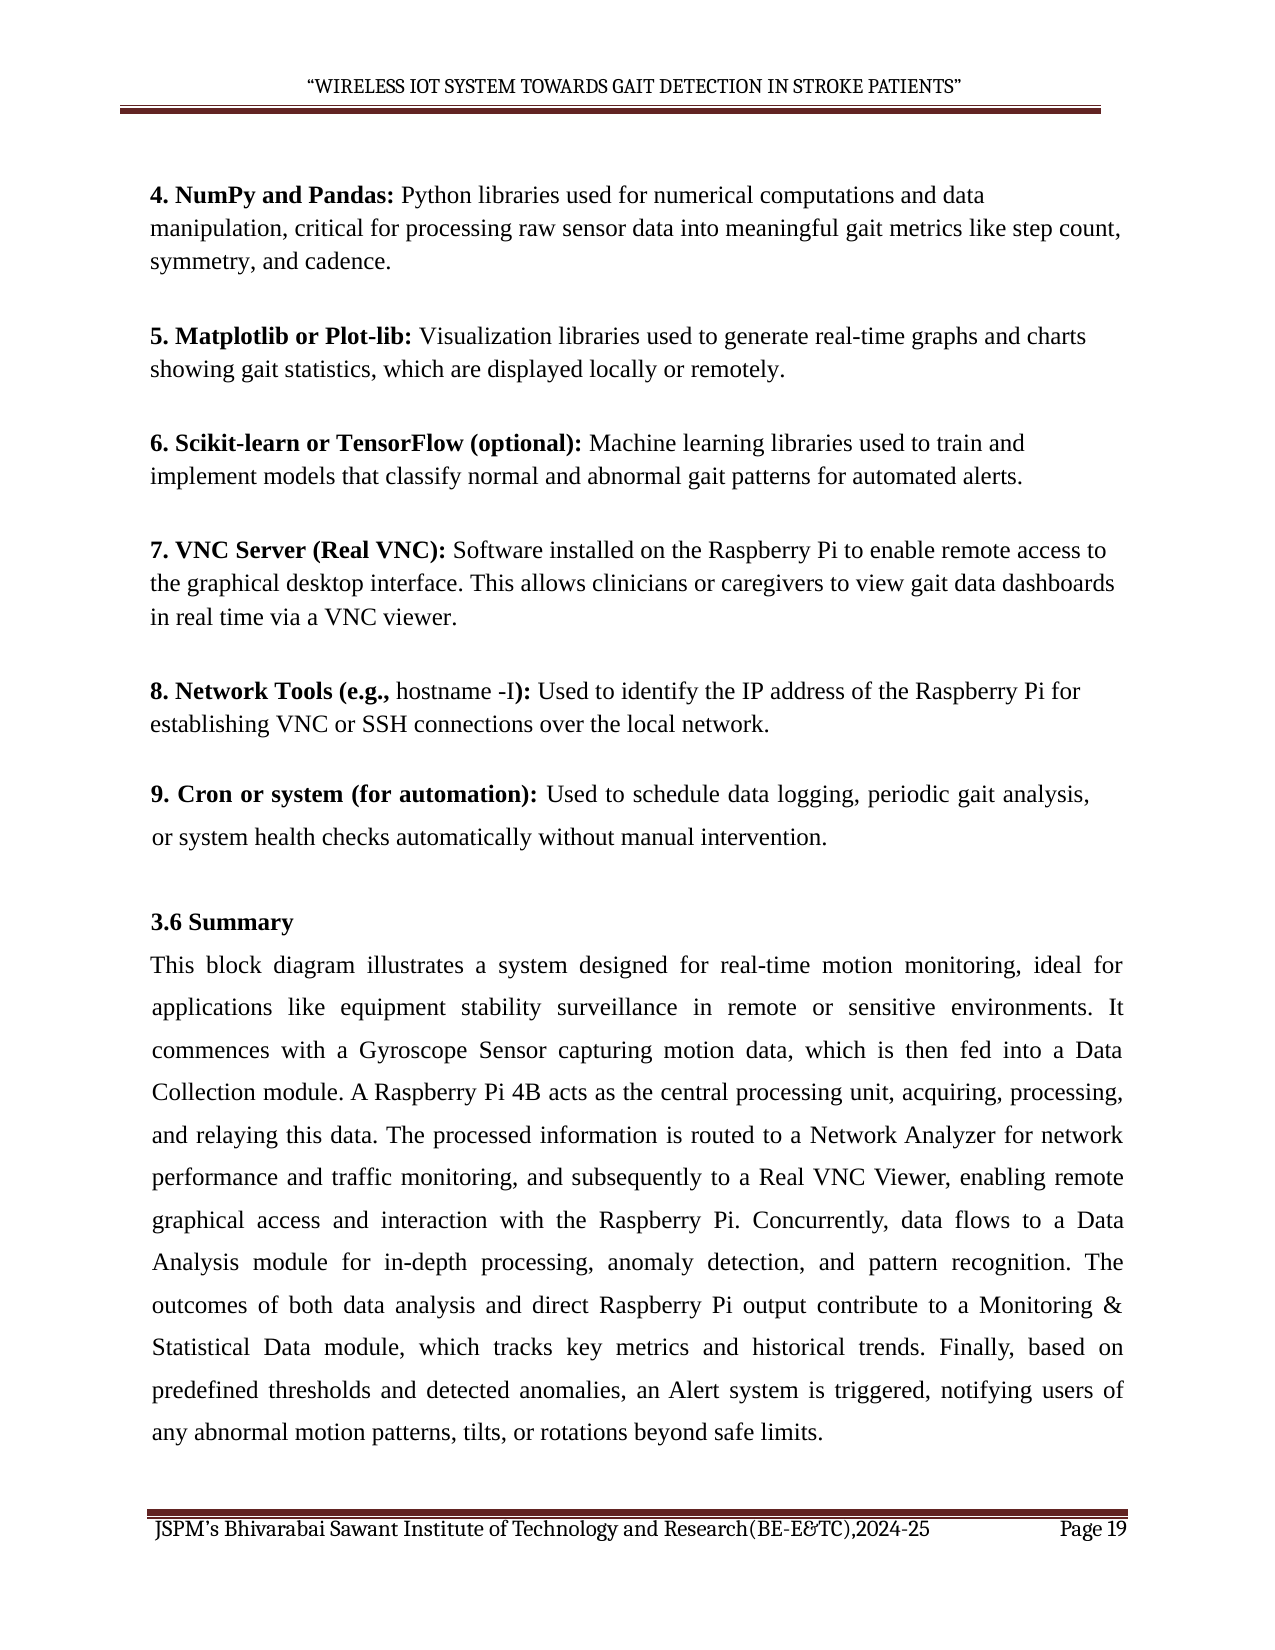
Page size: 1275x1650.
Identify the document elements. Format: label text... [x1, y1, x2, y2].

subtitle 6. Scikit-learn or TensorFlow (optional): Machine learning libraries used to train and implement models that classify normal and abnormal gait patterns for automated alerts. [150, 428, 1125, 490]
subtitle 4. NumPy and Pandas: Python libraries used for numerical computations and data manipulation, critical for processing raw sensor data into meaningful gait metrics like step count, symmetry, and cadence. [150, 180, 1125, 275]
subtitle 5. Matplotlib or Plot-lib: Visualization libraries used to generate real-time graphs and charts showing gait statistics, which are displayed locally or remotely. [150, 321, 1125, 382]
text This block diagram illustrates a system designed for real-time motion monitoring, ideal for applications like equipment stability surveillance in remote or sensitive environments. It commences with a Gyroscope Sensor capturing motion data, which is then fed into a Data Collection module. A Raspberry Pi 4B acts as the central processing unit, acquiring, processing, and relaying this data. The processed information is routed to a Network Analyzer for network performance and traffic monitoring, and subsequently to a Real VNC Viewer, enabling remote graphical access and interaction with the Raspberry Pi. Concurrently, data flows to a Data Analysis module for in-depth processing, anomaly detection, and pattern recognition. The outcomes of both data analysis and direct Raspberry Pi output contribute to a Monitoring & Statistical Data module, which tracks key metrics and historical trends. Finally, based on predefined thresholds and detected anomalies, an Alert system is triggered, notifying users of any abnormal motion patterns, tilts, or rotations beyond safe limits. [150, 950, 1124, 1446]
subtitle 7. VNC Server (Real VNC): Software installed on the Raspberry Pi to enable remote access to the graphical desktop interface. This allows clinicians or caregivers to view gait data dashboards in real time via a VNC viewer. [150, 536, 1125, 630]
text 9. Cron or system (for automation): Used to schedule data logging, periodic gait analysis, or system health checks automatically without manual intervention. [151, 779, 1090, 850]
subtitle 8. Network Tools (e.g., hostname -I): Used to identify the IP address of the Raspberry Pi for establishing VNC or SSH connections over the local network. [150, 676, 1125, 738]
text 3.6 Summary [151, 907, 595, 936]
